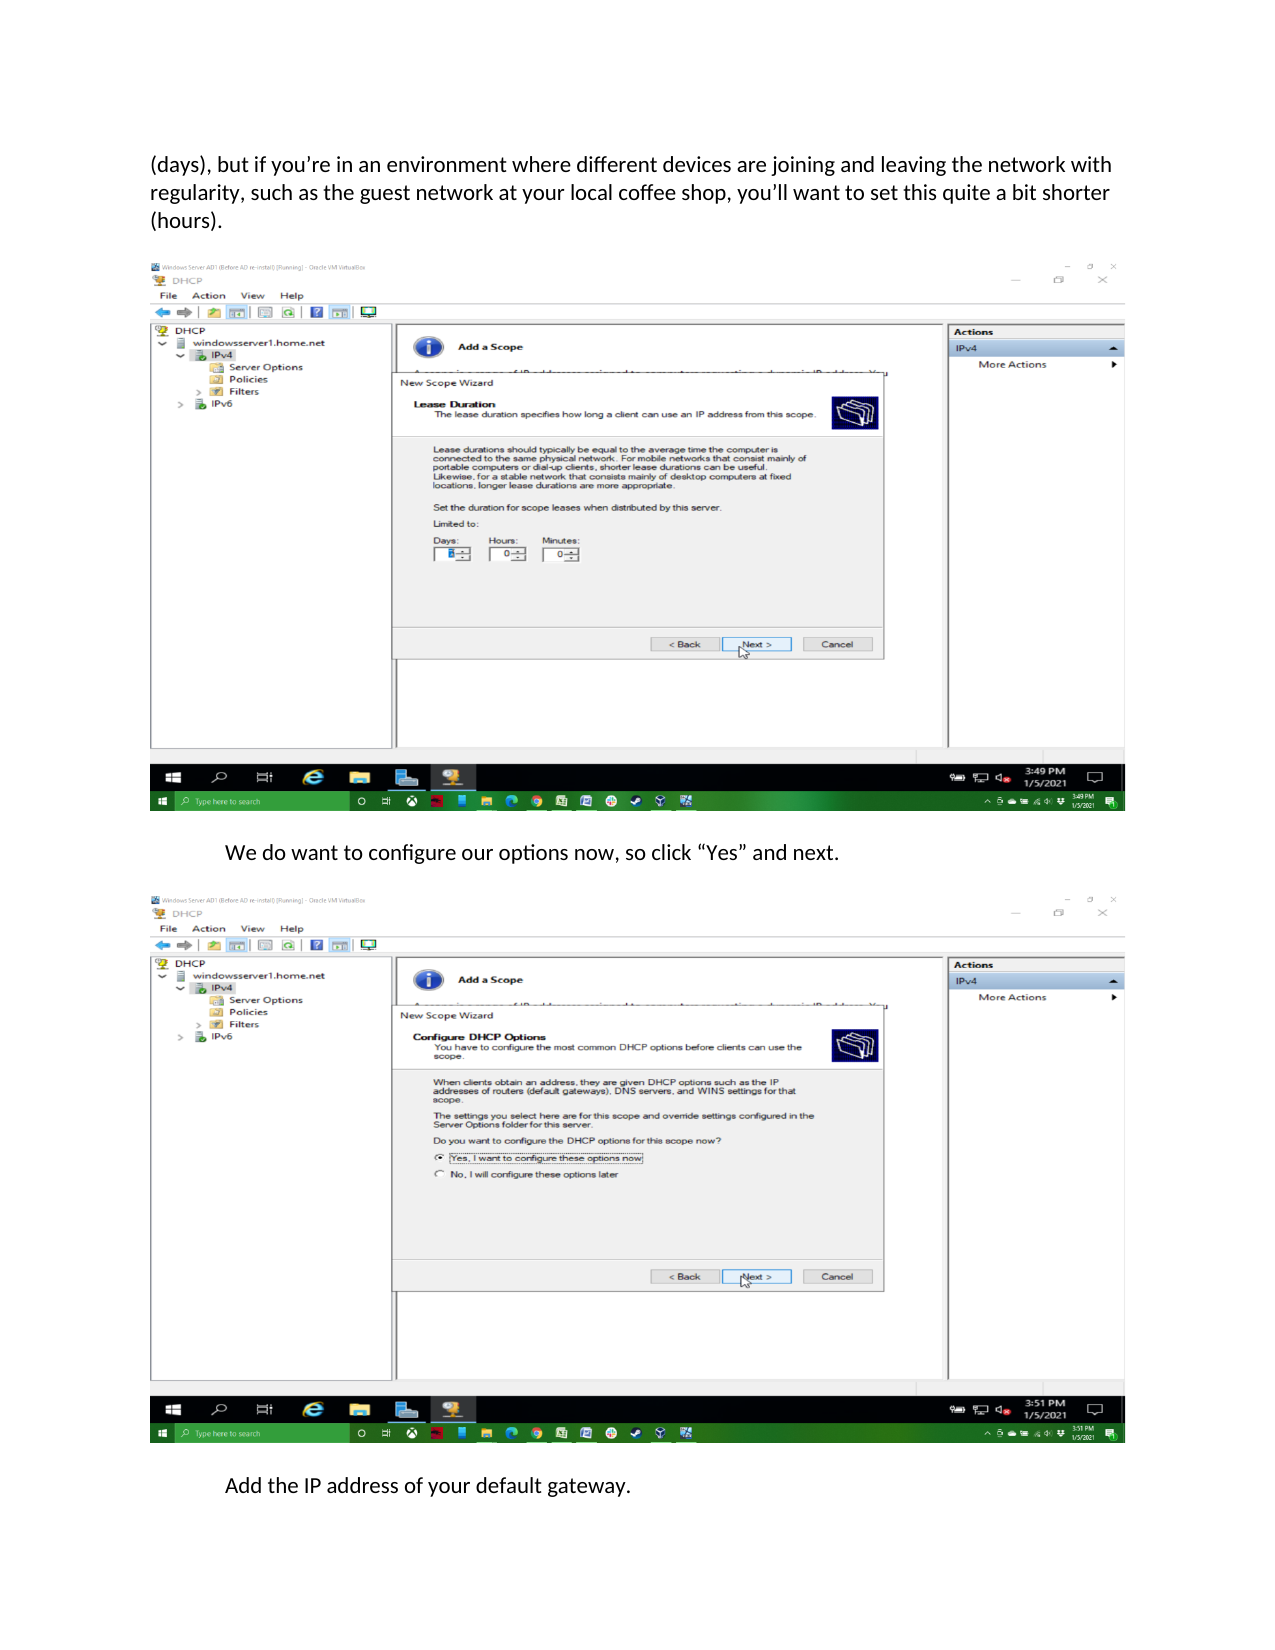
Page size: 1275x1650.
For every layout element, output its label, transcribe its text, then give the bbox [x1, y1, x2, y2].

picture [150, 262, 1125, 811]
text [150, 150, 1125, 234]
text Add the IP address of your default gateway. [150, 1471, 1125, 1499]
picture [150, 894, 1125, 1443]
text We do want to configure our options now, so click “Yes” and next. [150, 838, 1125, 867]
